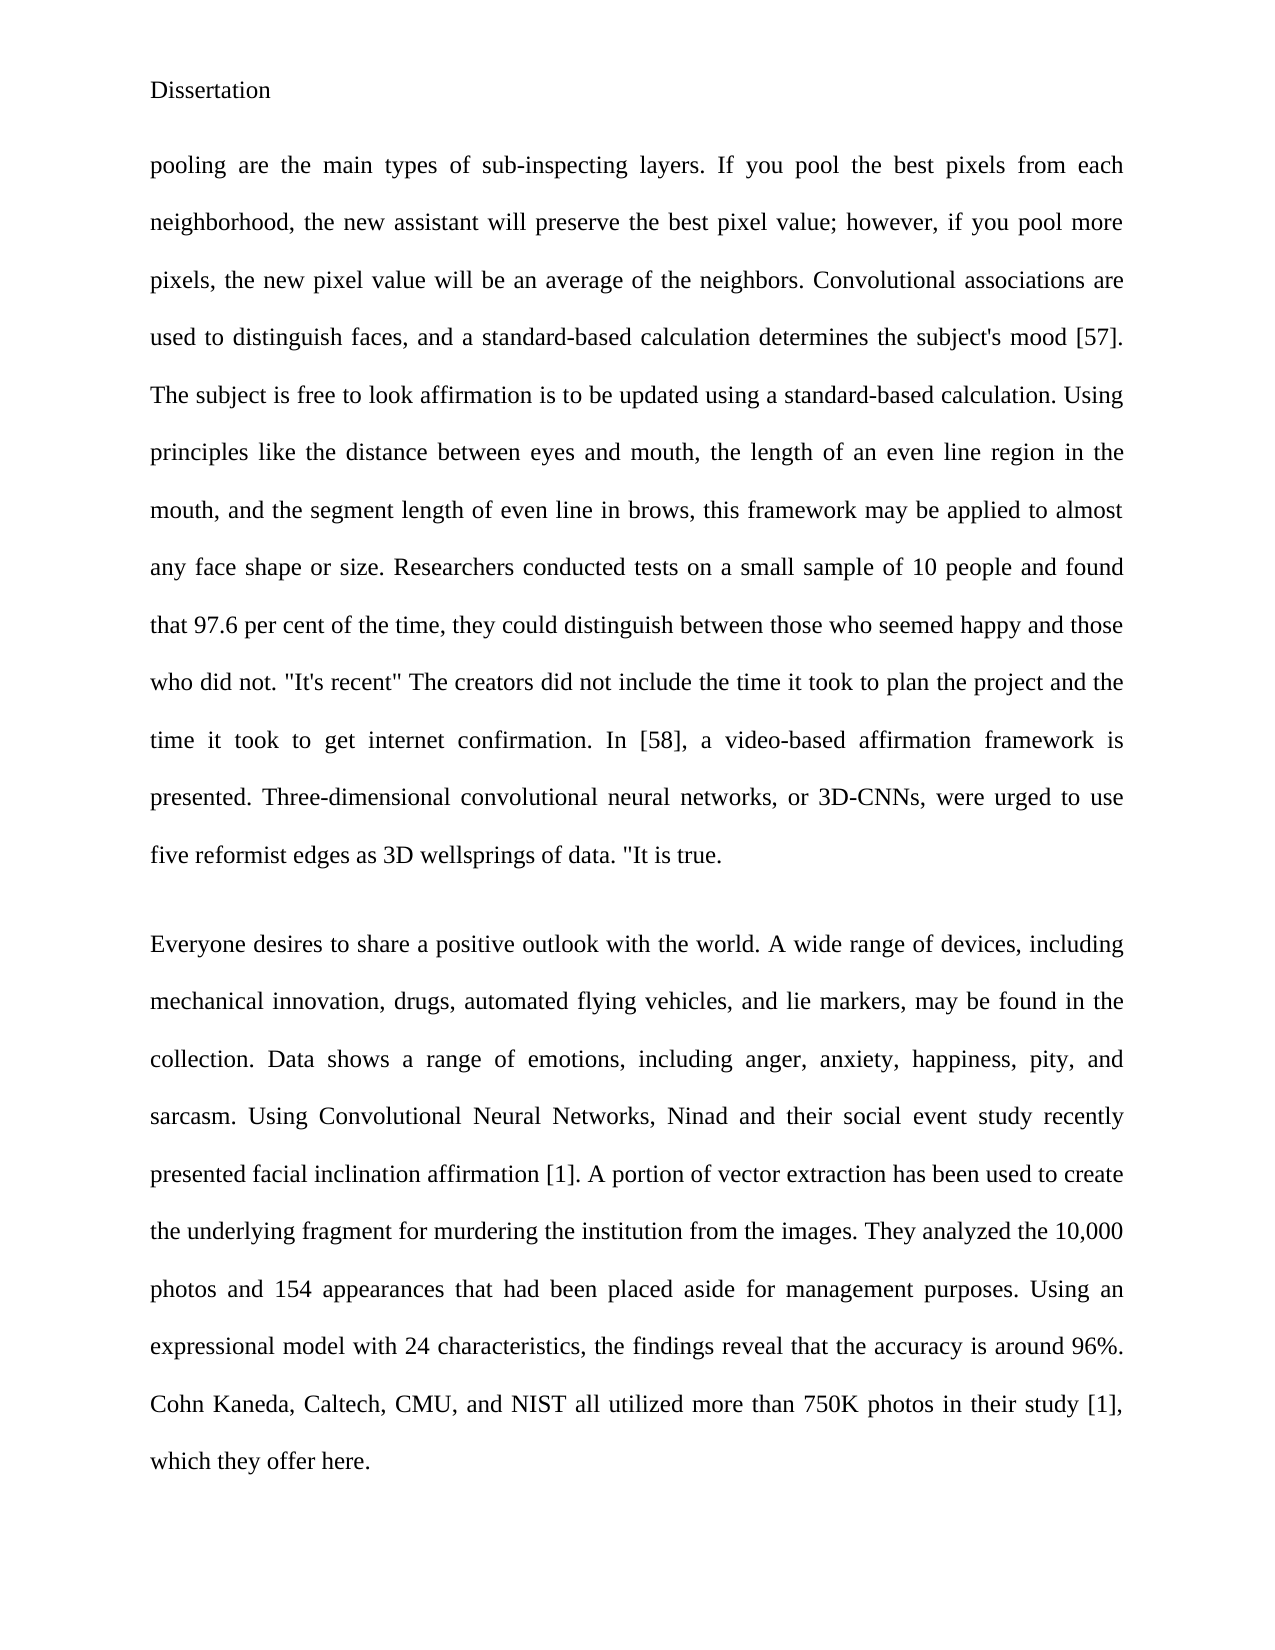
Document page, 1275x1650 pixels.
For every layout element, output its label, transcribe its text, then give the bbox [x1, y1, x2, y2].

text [150, 150, 1125, 869]
text Everyone desires to share a positive outlook with the world. A wide range of devices, including mechanical innovation, drugs, automated flying vehicles, and lie markers, may be found in the collection. Data shows a range of emotions, including anger, anxiety, happiness, pity, and sarcasm. Using Convolutional Neural Networks, Ninad and their social event study recently presented facial inclination affirmation [1]. A portion of vector extraction has been used to create the underlying fragment for murdering the institution from the images. They analyzed the 10,000 photos and 154 appearances that had been placed aside for management purposes. Using an expressional model with 24 characteristics, the findings reveal that the accuracy is around 96%. Cohn Kaneda, Caltech, CMU, and NIST all utilized more than 750K photos in their study [1], which they offer here. [150, 929, 1125, 1475]
